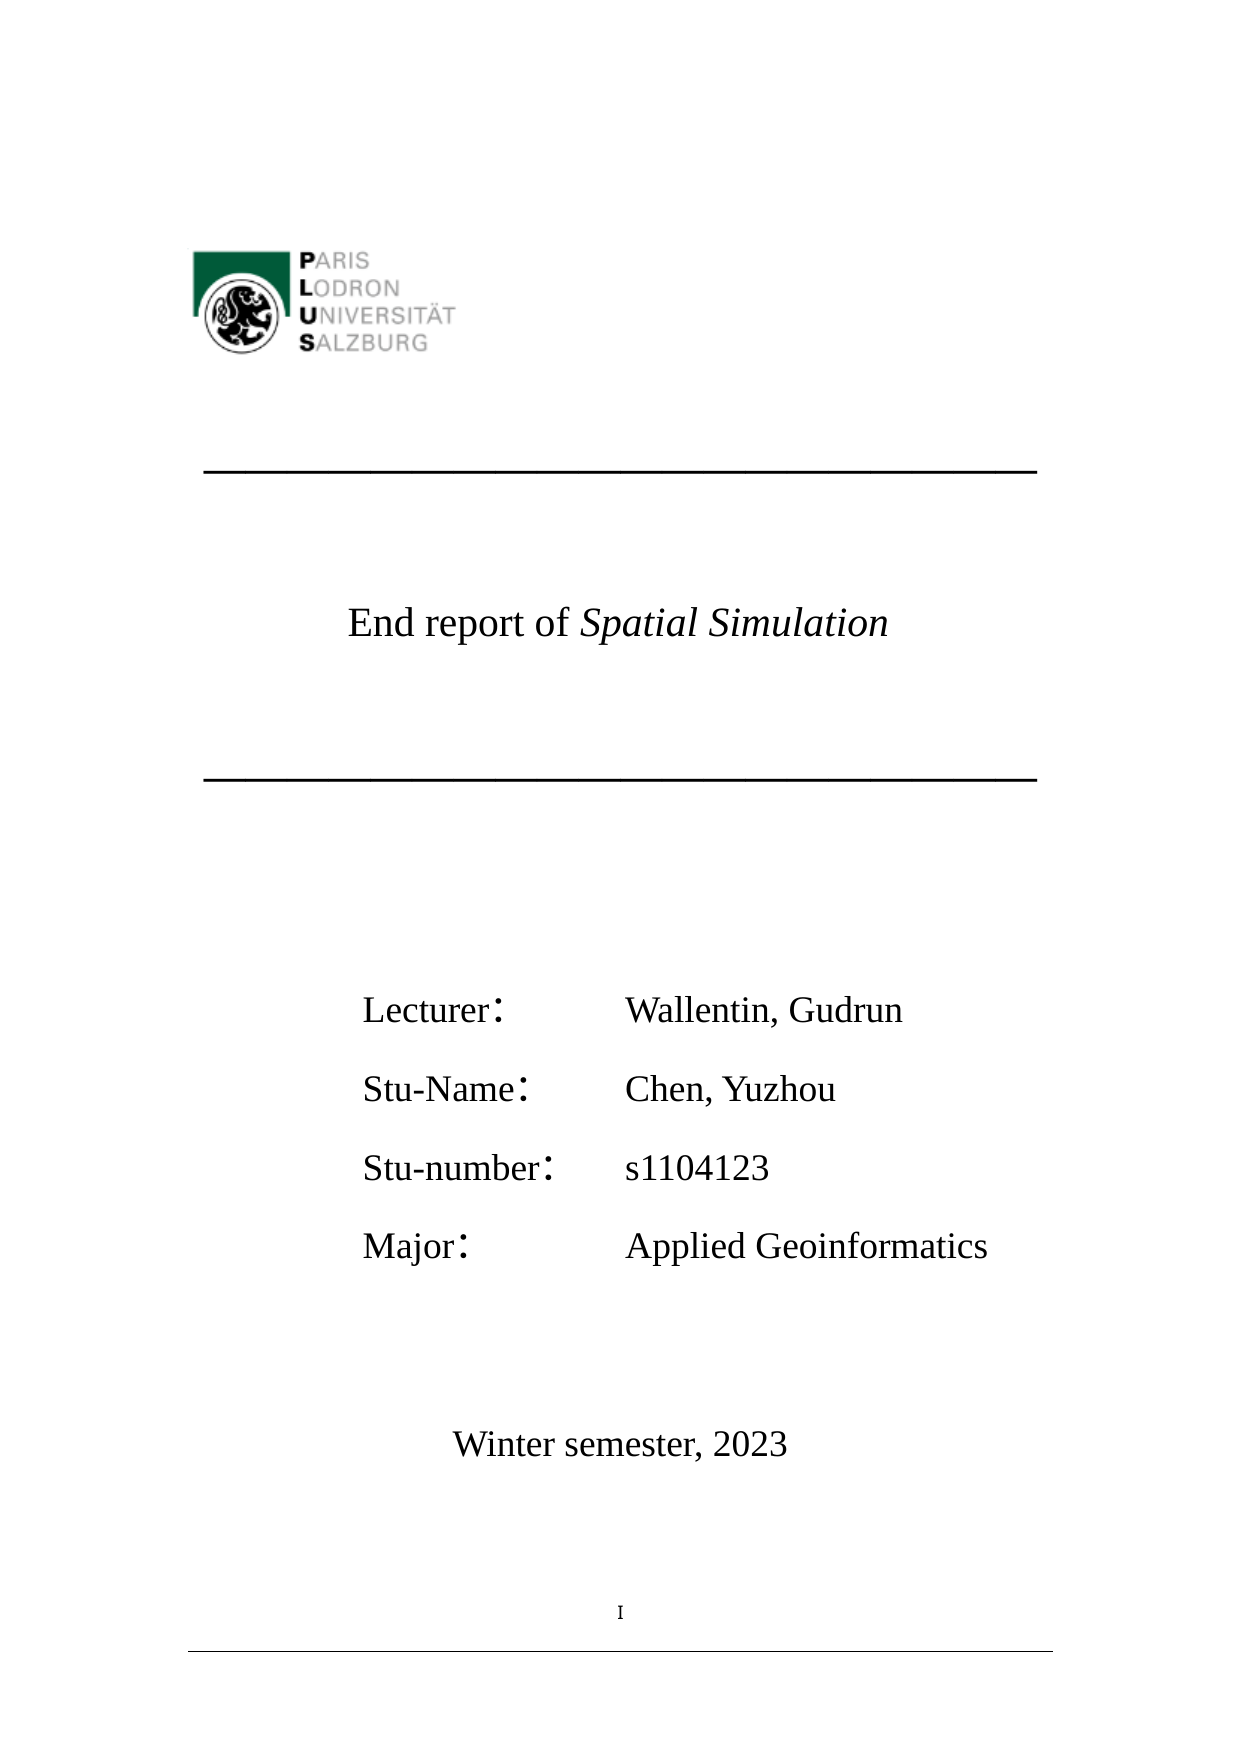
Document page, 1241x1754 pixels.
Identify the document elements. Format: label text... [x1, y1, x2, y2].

text Winter semester, 2023 [187, 1411, 1053, 1476]
picture [187, 248, 468, 362]
text Stu-number： s1104123 [187, 1131, 1053, 1196]
text Major： Applied Geoinformatics [187, 1210, 1053, 1275]
text Lecturer： Wallentin, Gudrun [187, 974, 1053, 1039]
text ———————————————————— [187, 743, 1053, 808]
text End report of Spatial Simulation [187, 589, 1053, 654]
text ———————————————————— [187, 435, 1053, 500]
text Stu-Name： Chen, Yuzhou [187, 1053, 1053, 1118]
